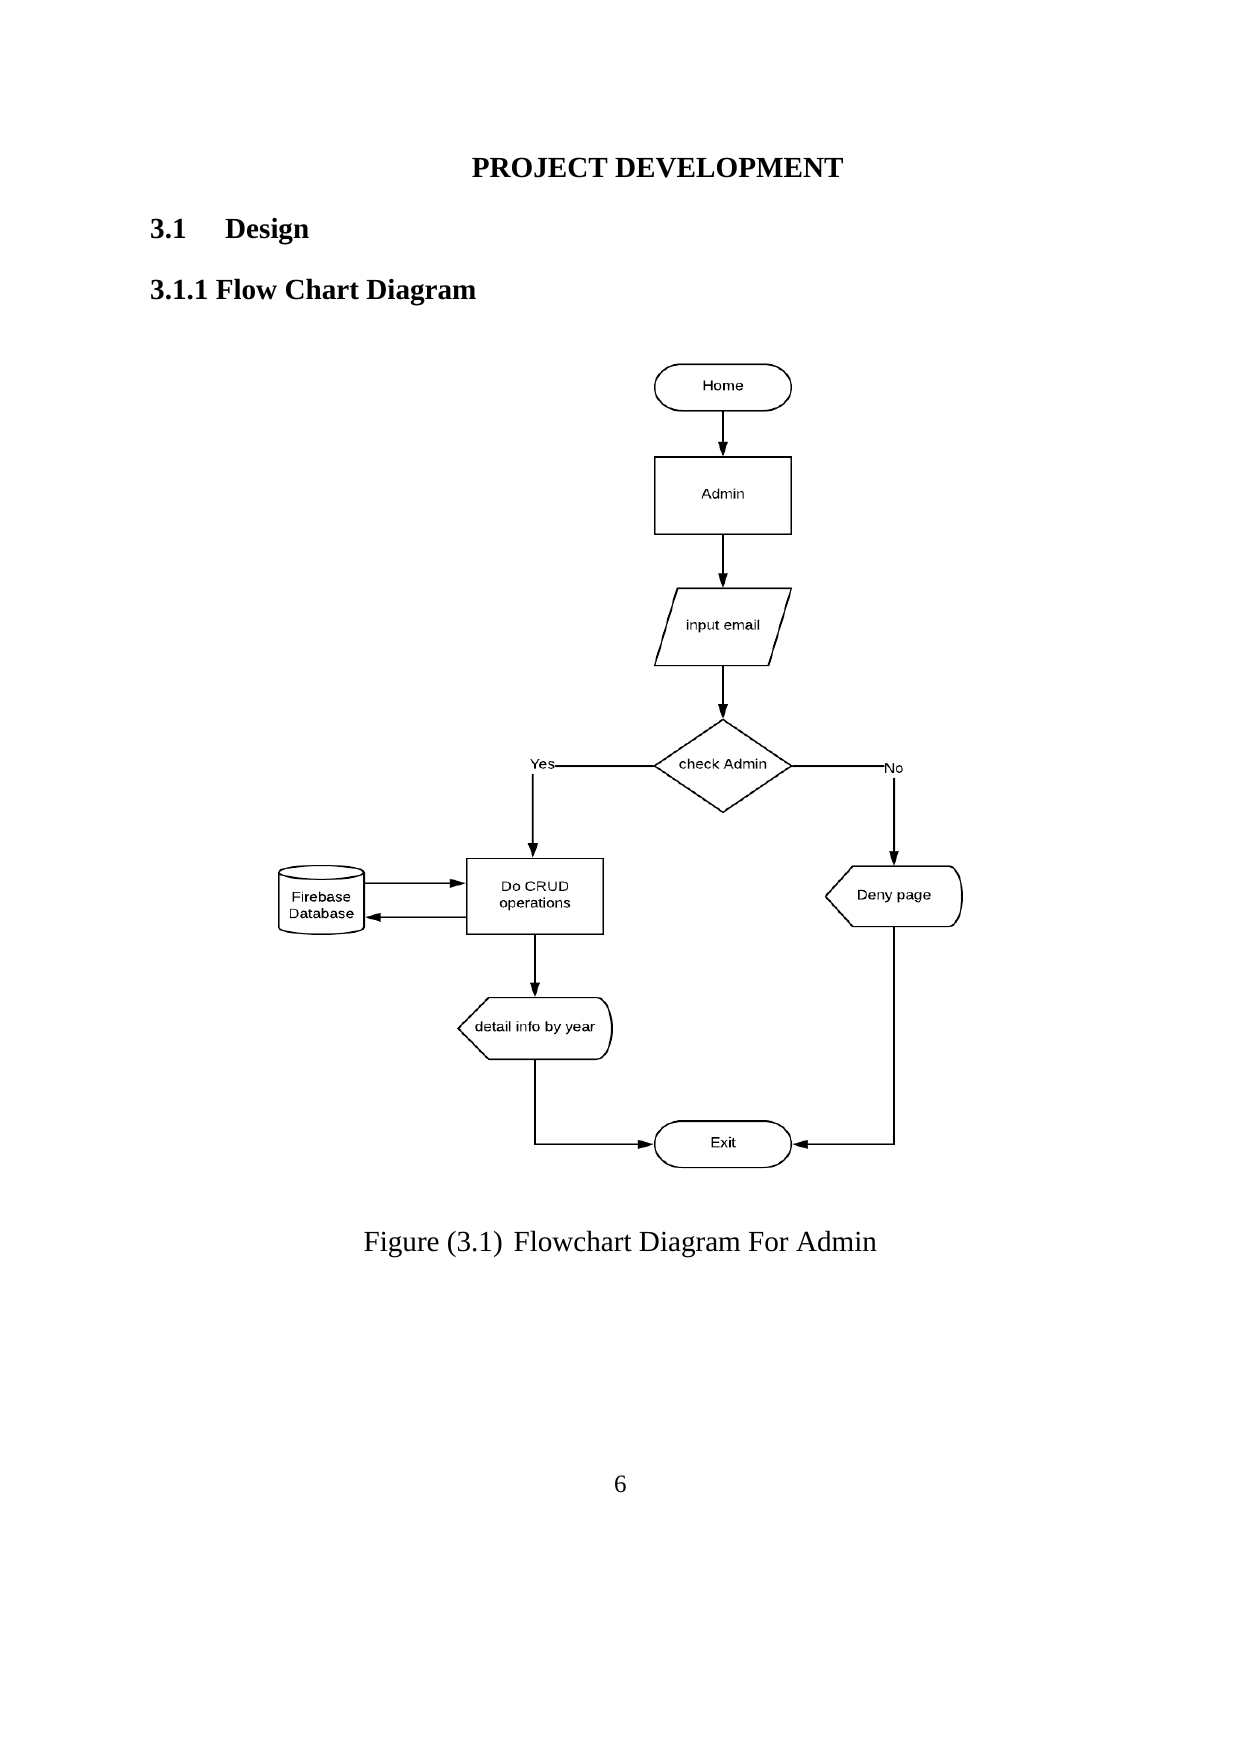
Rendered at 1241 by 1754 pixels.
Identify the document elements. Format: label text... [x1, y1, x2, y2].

text PROJECT DEVELOPMENT [225, 150, 1090, 183]
text 6 [150, 1469, 1090, 1498]
picture [244, 333, 996, 1198]
text Figure (3.1) Flowchart Diagram For Admin [150, 1224, 1090, 1258]
text 3.1.1 Flow Chart Diagram [150, 272, 1090, 306]
text 3.1 Design [150, 211, 1090, 245]
